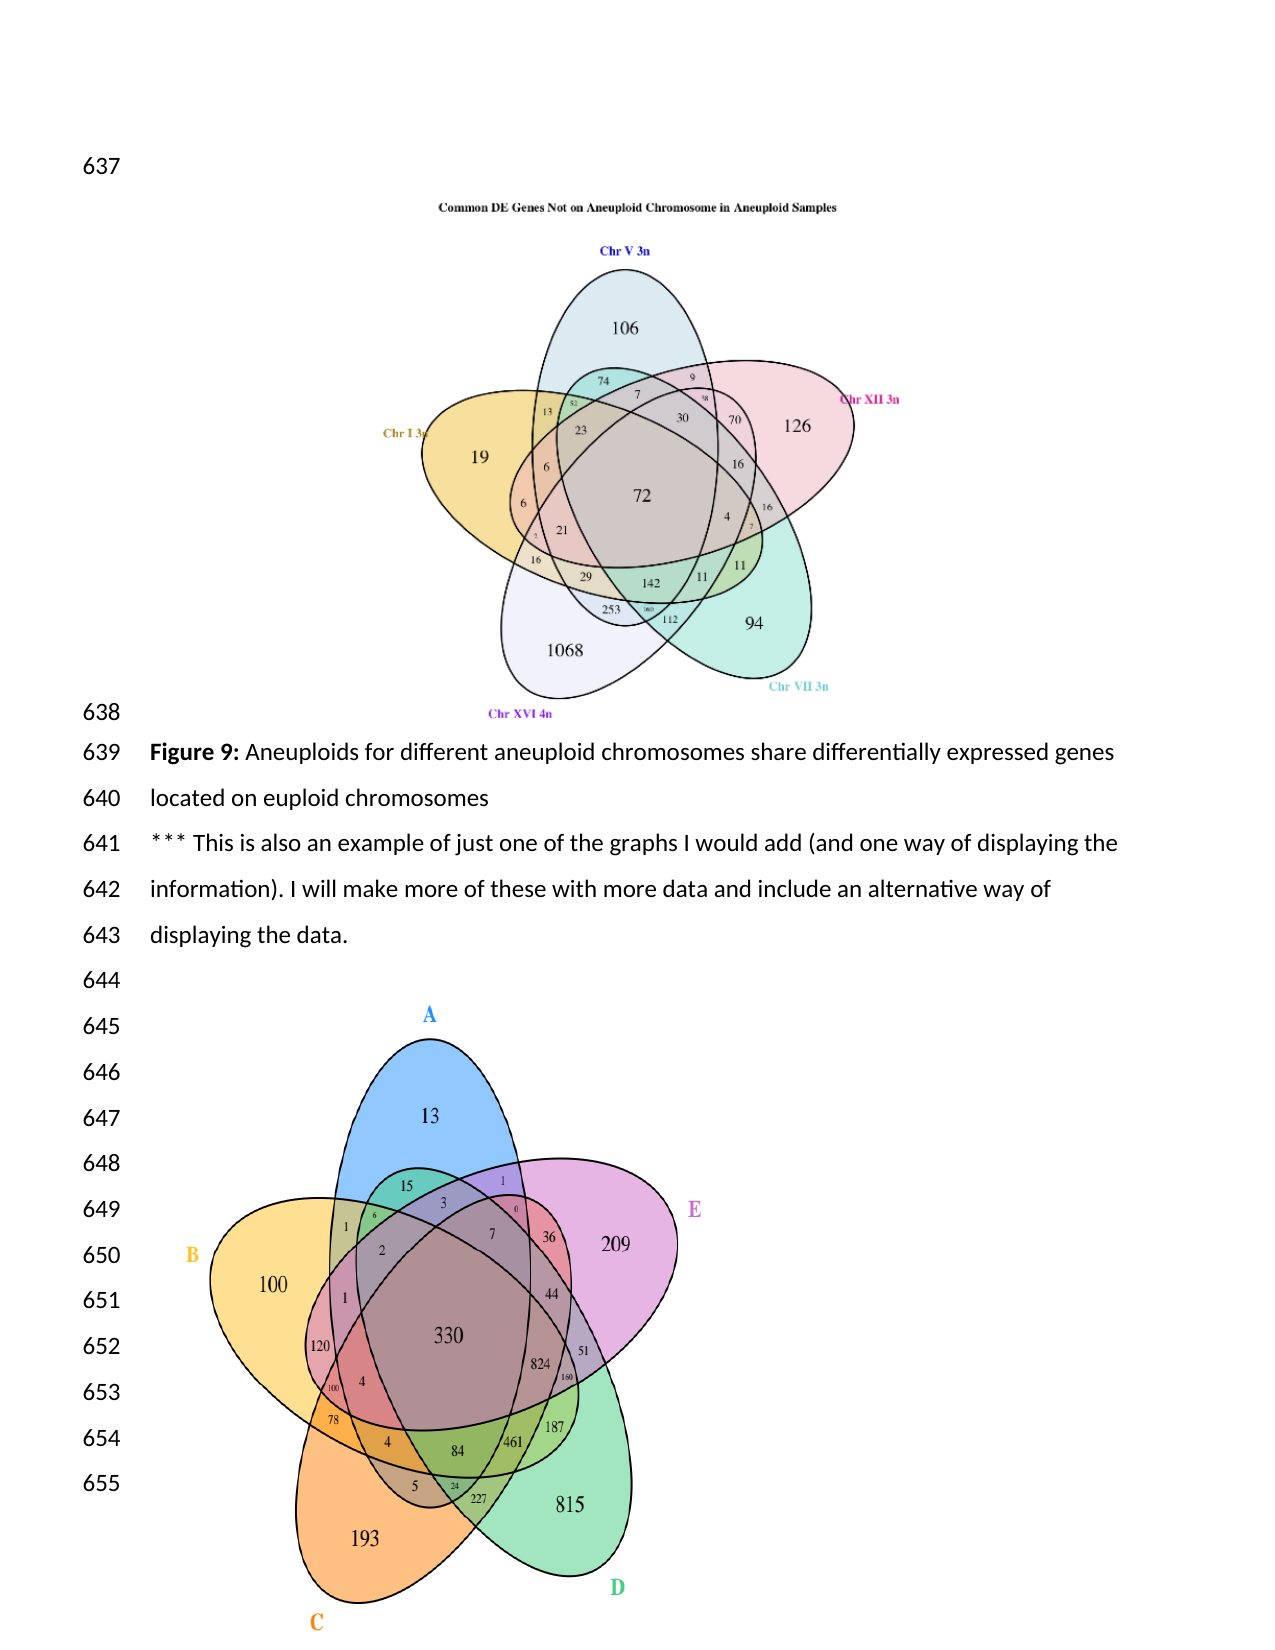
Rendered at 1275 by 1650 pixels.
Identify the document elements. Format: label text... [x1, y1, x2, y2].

text *** This is also an example of just one of the graphs I would add (and one way of displaying the information). I will make more of these with more data and include an alternative way of displaying the data. [150, 827, 1125, 949]
text Figure 9: Aneuploids for different aneuploid chromosomes share differentially expressed genes located on euploid chromosomes [150, 736, 1125, 812]
picture [375, 195, 901, 721]
